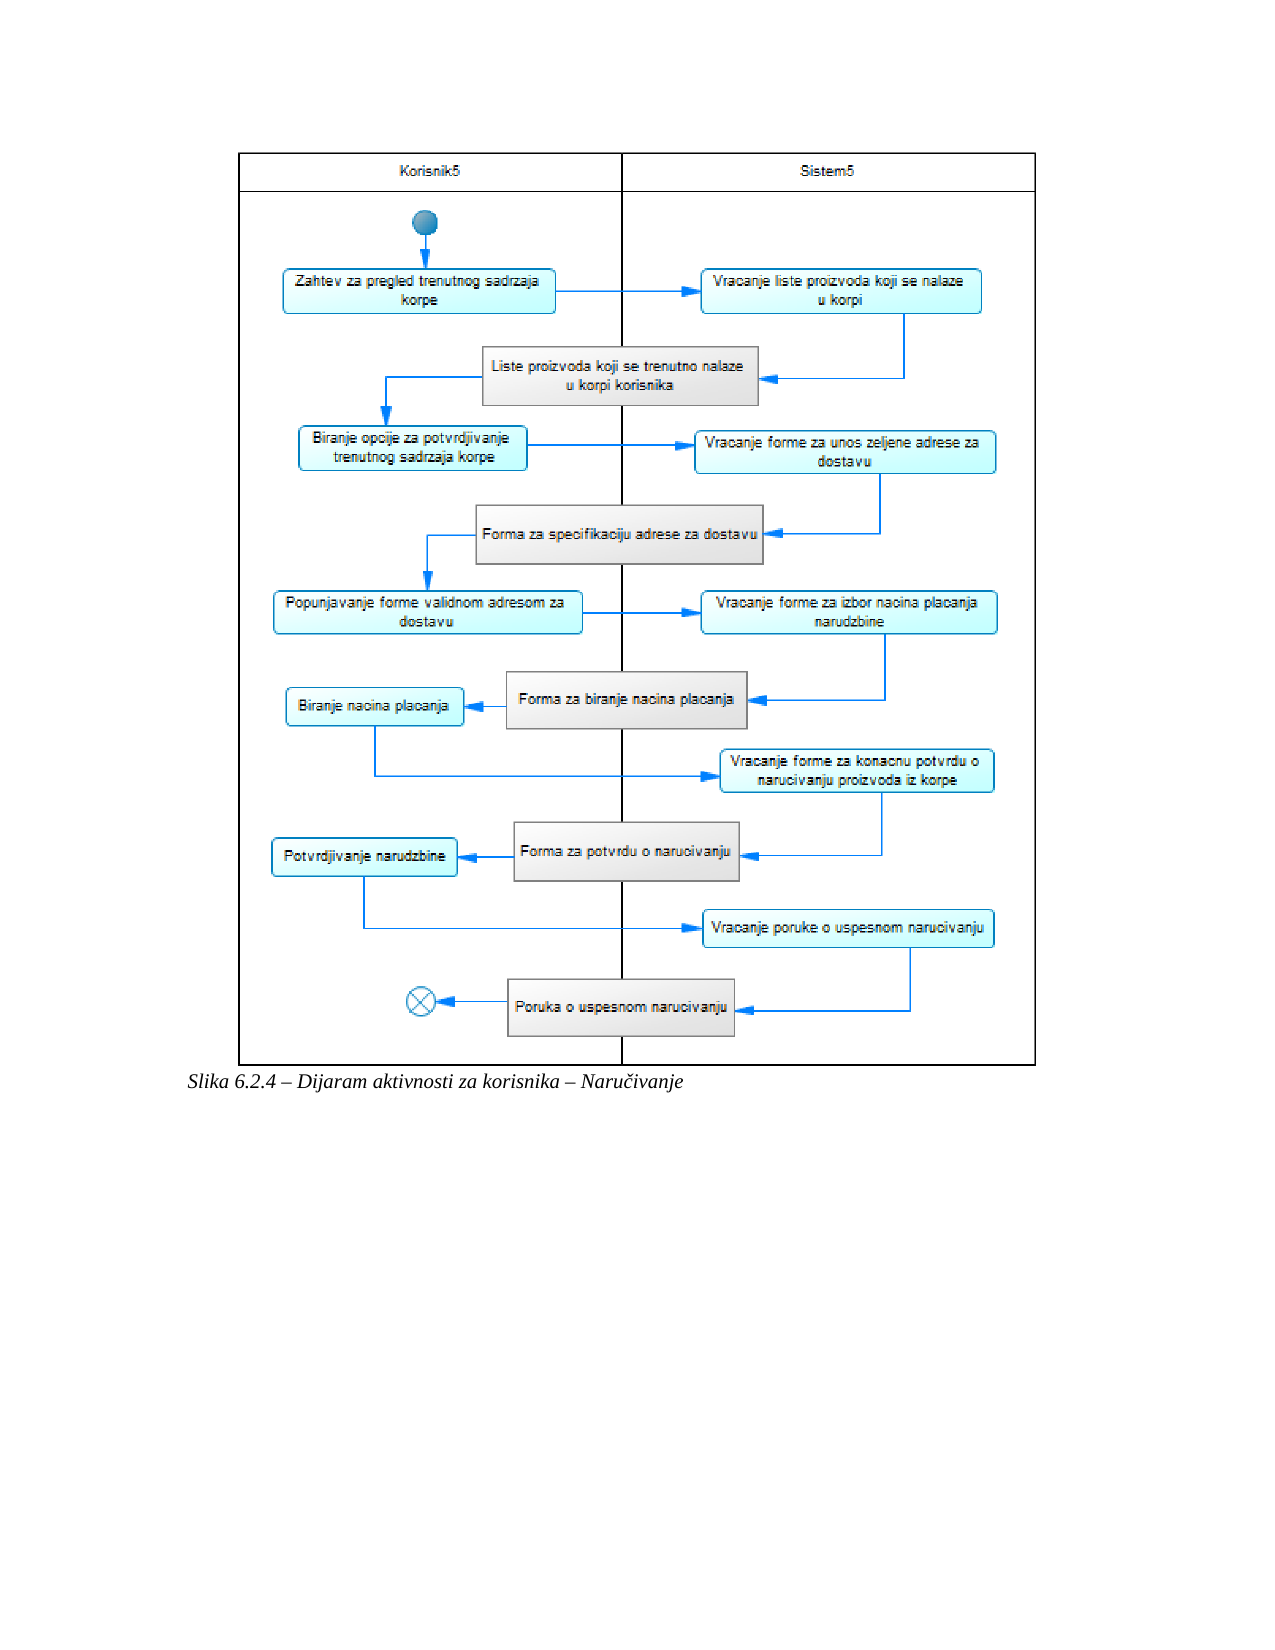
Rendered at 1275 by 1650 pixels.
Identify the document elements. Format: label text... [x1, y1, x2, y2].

text Slika 6.2.4 – Dijaram aktivnosti za korisnika – Naručivanje [187, 1070, 1087, 1093]
picture [187, 150, 1088, 1070]
